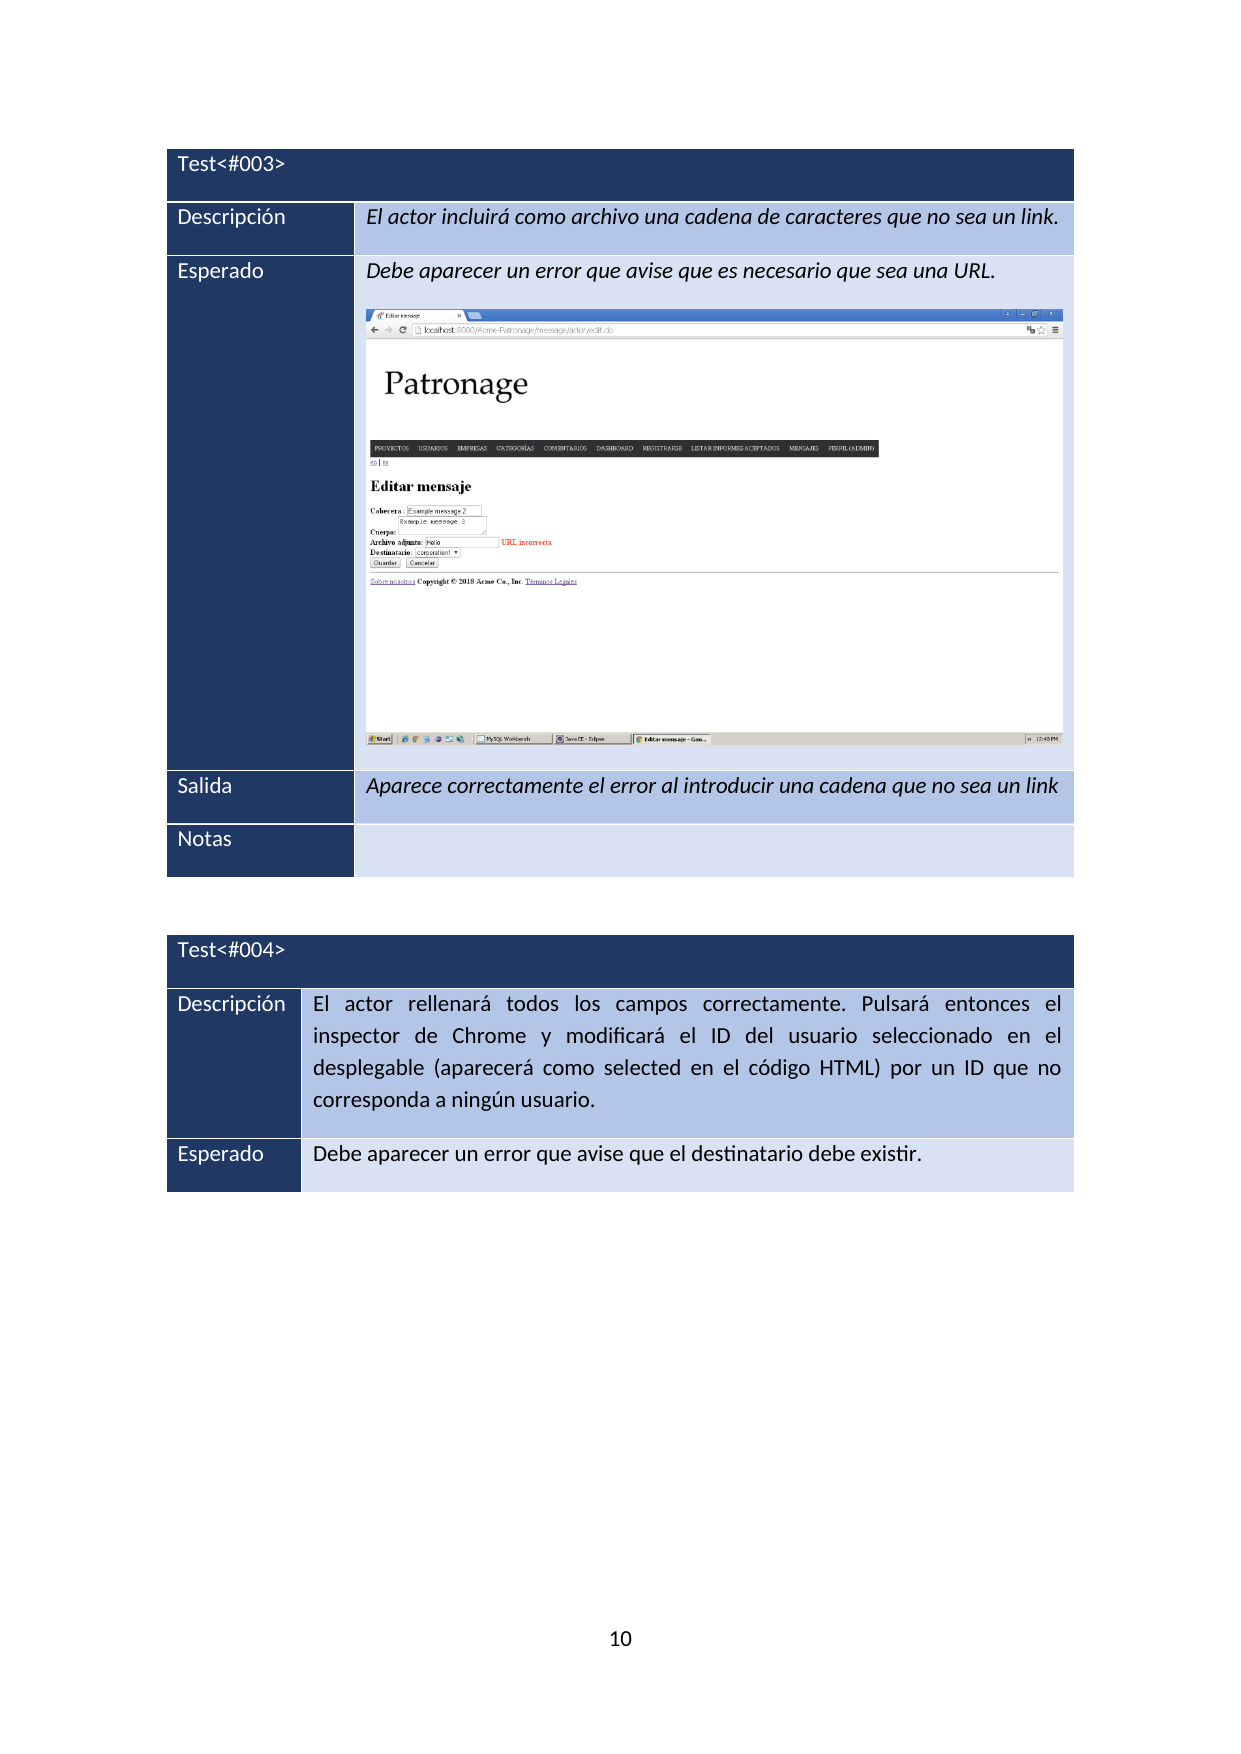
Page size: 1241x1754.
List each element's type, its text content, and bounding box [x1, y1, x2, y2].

table_cell Debe aparecer un error que avise que el destinatario debe existir. [302, 1139, 1074, 1192]
table_cell Esperado [167, 256, 354, 770]
table_cell Debe aparecer un error que avise que es necesario que sea una URL. [355, 256, 1074, 770]
table_cell [355, 825, 1074, 877]
table_cell Esperado [167, 1139, 301, 1192]
picture [366, 309, 1063, 745]
table_cell Notas [167, 825, 354, 877]
table_header Test<#004> [167, 935, 1074, 988]
table_cell Aparece correctamente el error al introducir una cadena que no sea un link [355, 771, 1074, 823]
table_cell El actor rellenará todos los campos correctamente. Pulsará entonces el inspector de Chrome y modificará el ID del usuario seleccionado en el desplegable (aparecerá como selected en el código HTML) por un ID que no corresponda a ningún usuario. [302, 989, 1074, 1138]
table_cell El actor incluirá como archivo una cadena de caracteres que no sea un link. [355, 203, 1074, 255]
table_cell Descripción [167, 203, 354, 255]
table_cell Descripción [167, 989, 301, 1138]
table_cell Salida [167, 771, 354, 823]
table_header Test<#003> [167, 149, 1074, 201]
